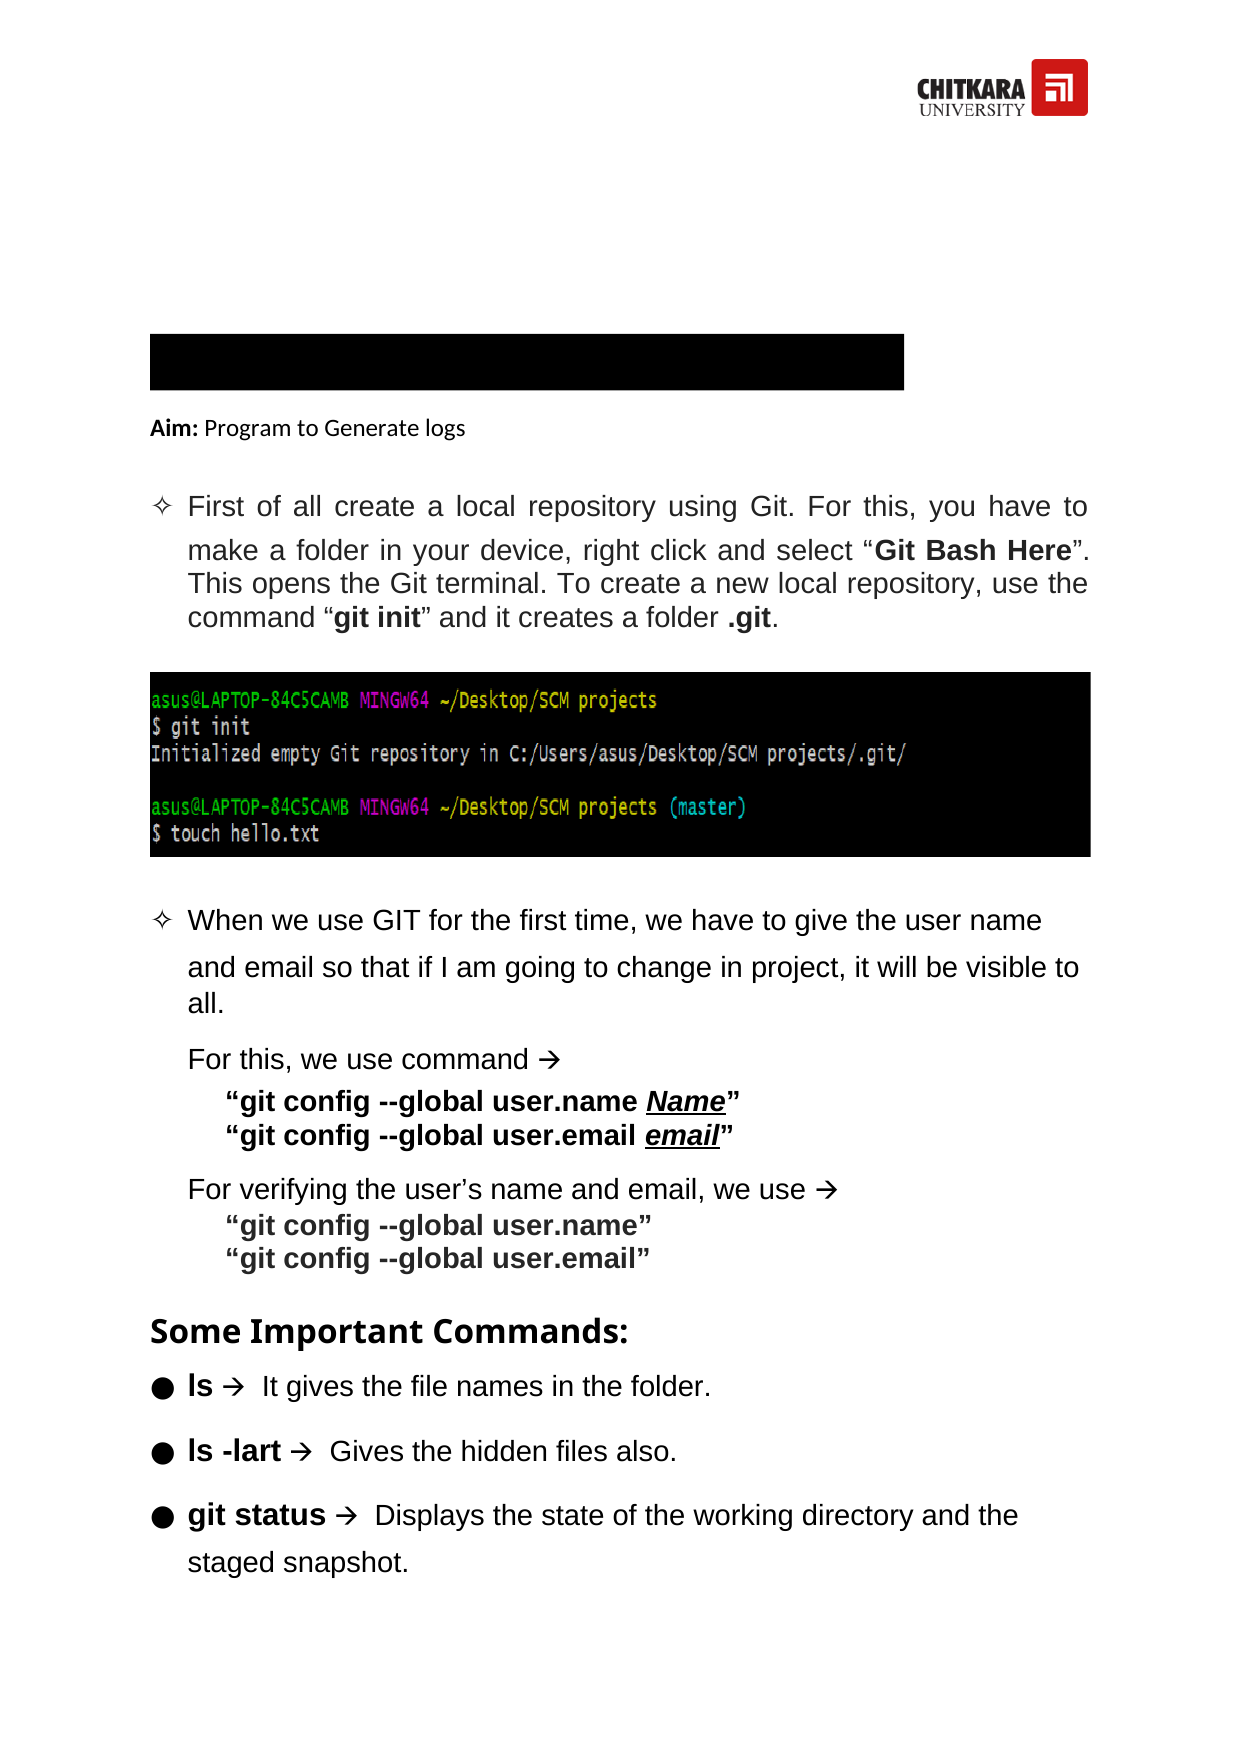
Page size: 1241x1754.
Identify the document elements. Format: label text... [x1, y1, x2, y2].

text For this, we use command 🡪 [187, 1038, 1090, 1078]
list ls -lart 🡪 Gives the hidden files also. [150, 1418, 1090, 1478]
text “git config --global user.email email” [225, 1118, 1090, 1151]
text Some Important Commands: [150, 1308, 1090, 1354]
subtitle First of all create a local repository using Git. For this, you have to make a folder in your device, right click and select “Git Bash Here”. This opens the Git terminal. To create a new local repository, use the command “git init” and it creates a folder .git. [150, 473, 1090, 633]
text Aim: Program to Generate logs [150, 412, 1090, 442]
list ls 🡪 It gives the file names in the folder. [150, 1354, 1090, 1413]
picture [150, 672, 1091, 857]
text For verifying the user’s name and email, we use 🡪 [187, 1168, 1090, 1208]
text “git config --global user.email” [225, 1241, 1090, 1275]
text “git config --global user.name” [225, 1208, 1090, 1241]
list git status 🡪 Displays the state of the working directory and the staged snapshot. [150, 1483, 1090, 1579]
text “git config --global user.name Name” [225, 1084, 1090, 1118]
list When we use GIT for the first time, we have to give the user name and email so that if I am going to change in project, it will be visible to all. [150, 887, 1090, 1019]
picture [917, 59, 1091, 119]
